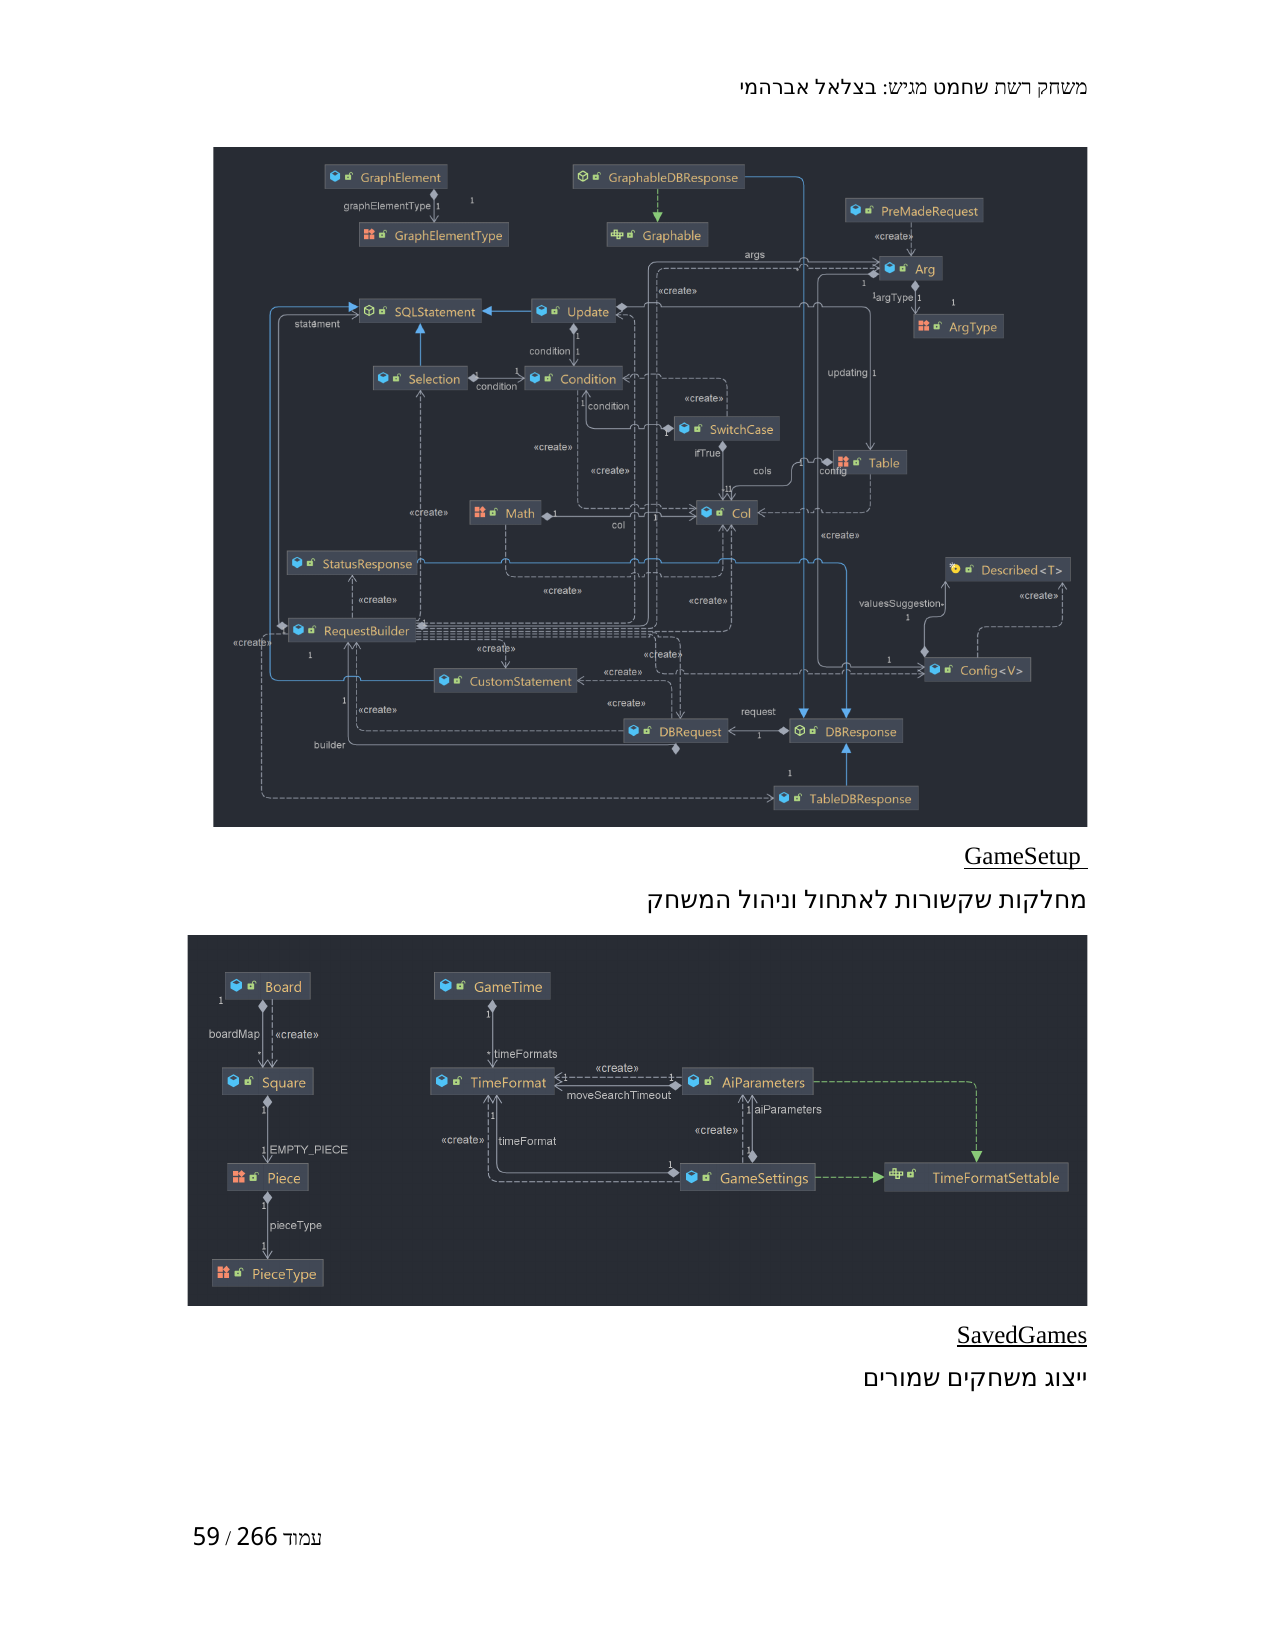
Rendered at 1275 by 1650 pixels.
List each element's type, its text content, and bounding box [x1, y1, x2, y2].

text מחלקות שקשורות לאתחול וניהול המשחק [187, 886, 1087, 919]
picture [187, 935, 1088, 1306]
text ייצוג משחקים שמורים [187, 1363, 1087, 1396]
text SavedGames [187, 1320, 1087, 1349]
text GameSetup [187, 841, 1087, 869]
picture [213, 147, 1088, 827]
